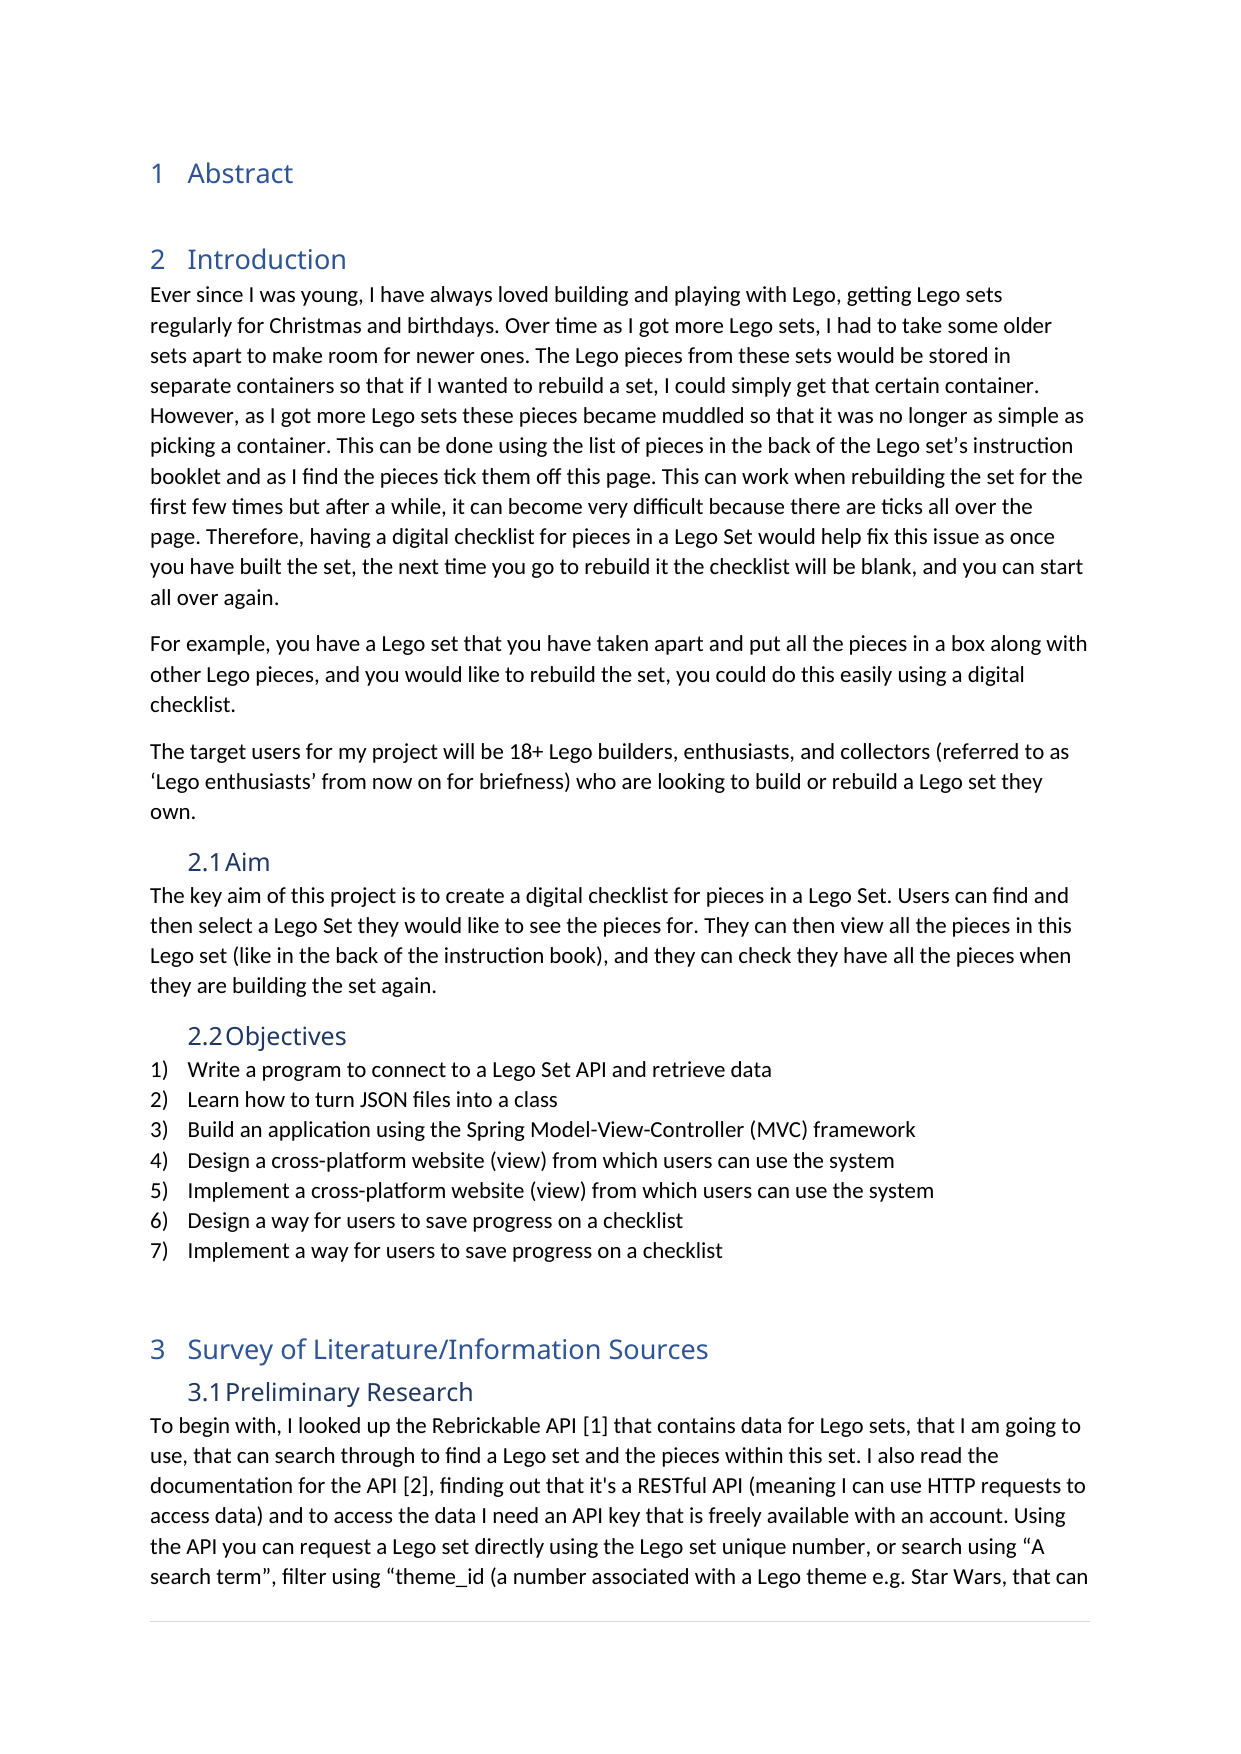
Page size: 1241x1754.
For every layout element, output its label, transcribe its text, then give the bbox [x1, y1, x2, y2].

subtitle Preliminary Research [187, 1374, 1090, 1408]
subtitle Survey of Literature/Information Sources [150, 1330, 1090, 1367]
subtitle Abstract [150, 154, 1090, 191]
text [150, 1411, 1090, 1590]
list Learn how to turn JSON files into a class [150, 1085, 1090, 1113]
text Ever since I was young, I have always loved building and playing with Lego, getting Lego sets regularly for Christmas and birthdays. Over time as I got more Lego sets, I had to take some older sets apart to make room for newer ones. The Lego pieces from these sets would be stored in separate containers so that if I wanted to rebuild a set, I could simply get that certain container. However, as I got more Lego sets these pieces became muddled so that it was no longer as simple as picking a container. This can be done using the list of pieces in the back of the Lego set’s instruction booklet and as I find the pieces tick them off this page. This can work when rebuilding the set for the first few times but after a while, it can become very difficult because there are ticks all over the page. Therefore, having a digital checklist for pieces in a Lego Set would help fix this issue as once you have built the set, the next time you go to rebuild it the checklist will be blank, and you can start all over again. [150, 281, 1090, 611]
text The target users for my project will be 18+ Lego builders, enthusiasts, and collectors (referred to as ‘Lego enthusiasts’ from now on for briefness) who are looking to build or rebuild a Lego set they own. [150, 737, 1090, 825]
text The key aim of this project is to create a digital checklist for pieces in a Lego Set. Users can find and then select a Lego Set they would like to see the pieces for. They can then view all the pieces in this Lego set (like in the back of the instruction book), and they can check they have all the pieces when they are building the set again. [150, 881, 1090, 999]
list Implement a cross-platform website (view) from which users can use the system [150, 1176, 1090, 1204]
list Implement a way for users to save progress on a checklist [150, 1236, 1090, 1264]
list Build an application using the Spring Model-View-Controller (MVC) framework [150, 1116, 1090, 1144]
subtitle Aim [187, 844, 1090, 878]
subtitle Objectives [187, 1018, 1090, 1052]
list Design a way for users to save progress on a checklist [150, 1206, 1090, 1234]
list Write a program to connect to a Lego Set API and retrieve data [150, 1055, 1090, 1083]
text For example, you have a Lego set that you have taken apart and put all the pieces in a box along with other Lego pieces, and you would like to rebuild the set, you could do this easily using a digital checklist. [150, 629, 1090, 718]
subtitle Introduction [150, 241, 1090, 278]
list Design a cross-platform website (view) from which users can use the system [150, 1146, 1090, 1174]
